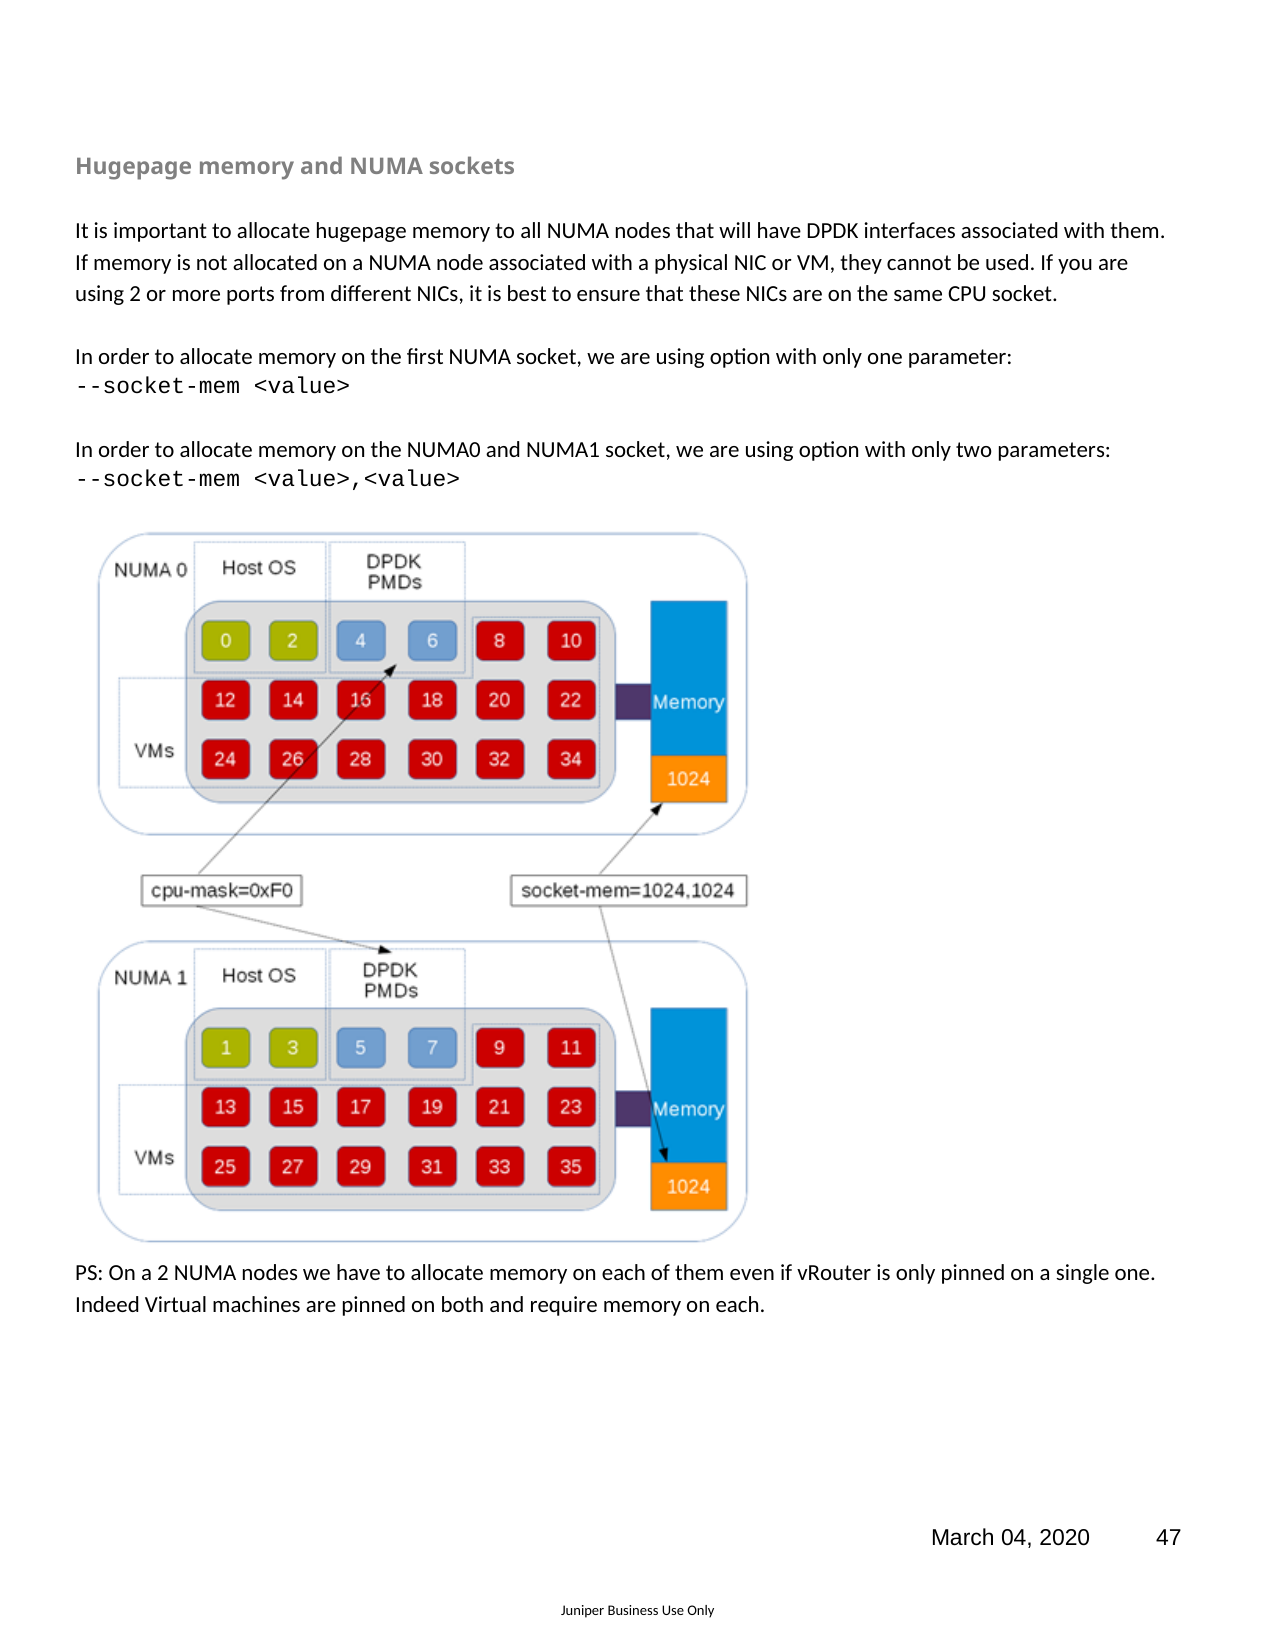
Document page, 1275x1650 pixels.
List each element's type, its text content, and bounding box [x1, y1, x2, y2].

text In order to allocate memory on the NUMA0 and NUMA1 socket, we are using option with only two parameters: [75, 435, 1181, 463]
text --socket-mem <value> [75, 374, 1181, 400]
picture [75, 526, 768, 1255]
text --socket-mem <value>,<value> [75, 467, 1181, 493]
text PS: On a 2 NUMA nodes we have to allocate memory on each of them even if vRouter is only pinned on a single one. Indeed Virtual machines are pinned on both and require memory on each. [75, 1258, 1181, 1318]
text It is important to allocate hugepage memory to all NUMA nodes that will have DPDK interfaces associated with them. If memory is not allocated on a NUMA node associated with a physical NIC or VM, they cannot be used. If you are using 2 or more ports from different NICs, it is best to ensure that these NICs are on the same CPU socket. [75, 216, 1181, 307]
subtitle Hugepage memory and NUMA sockets [75, 150, 1181, 181]
text In order to allocate memory on the first NUMA socket, we are using option with only one parameter: [75, 342, 1181, 370]
